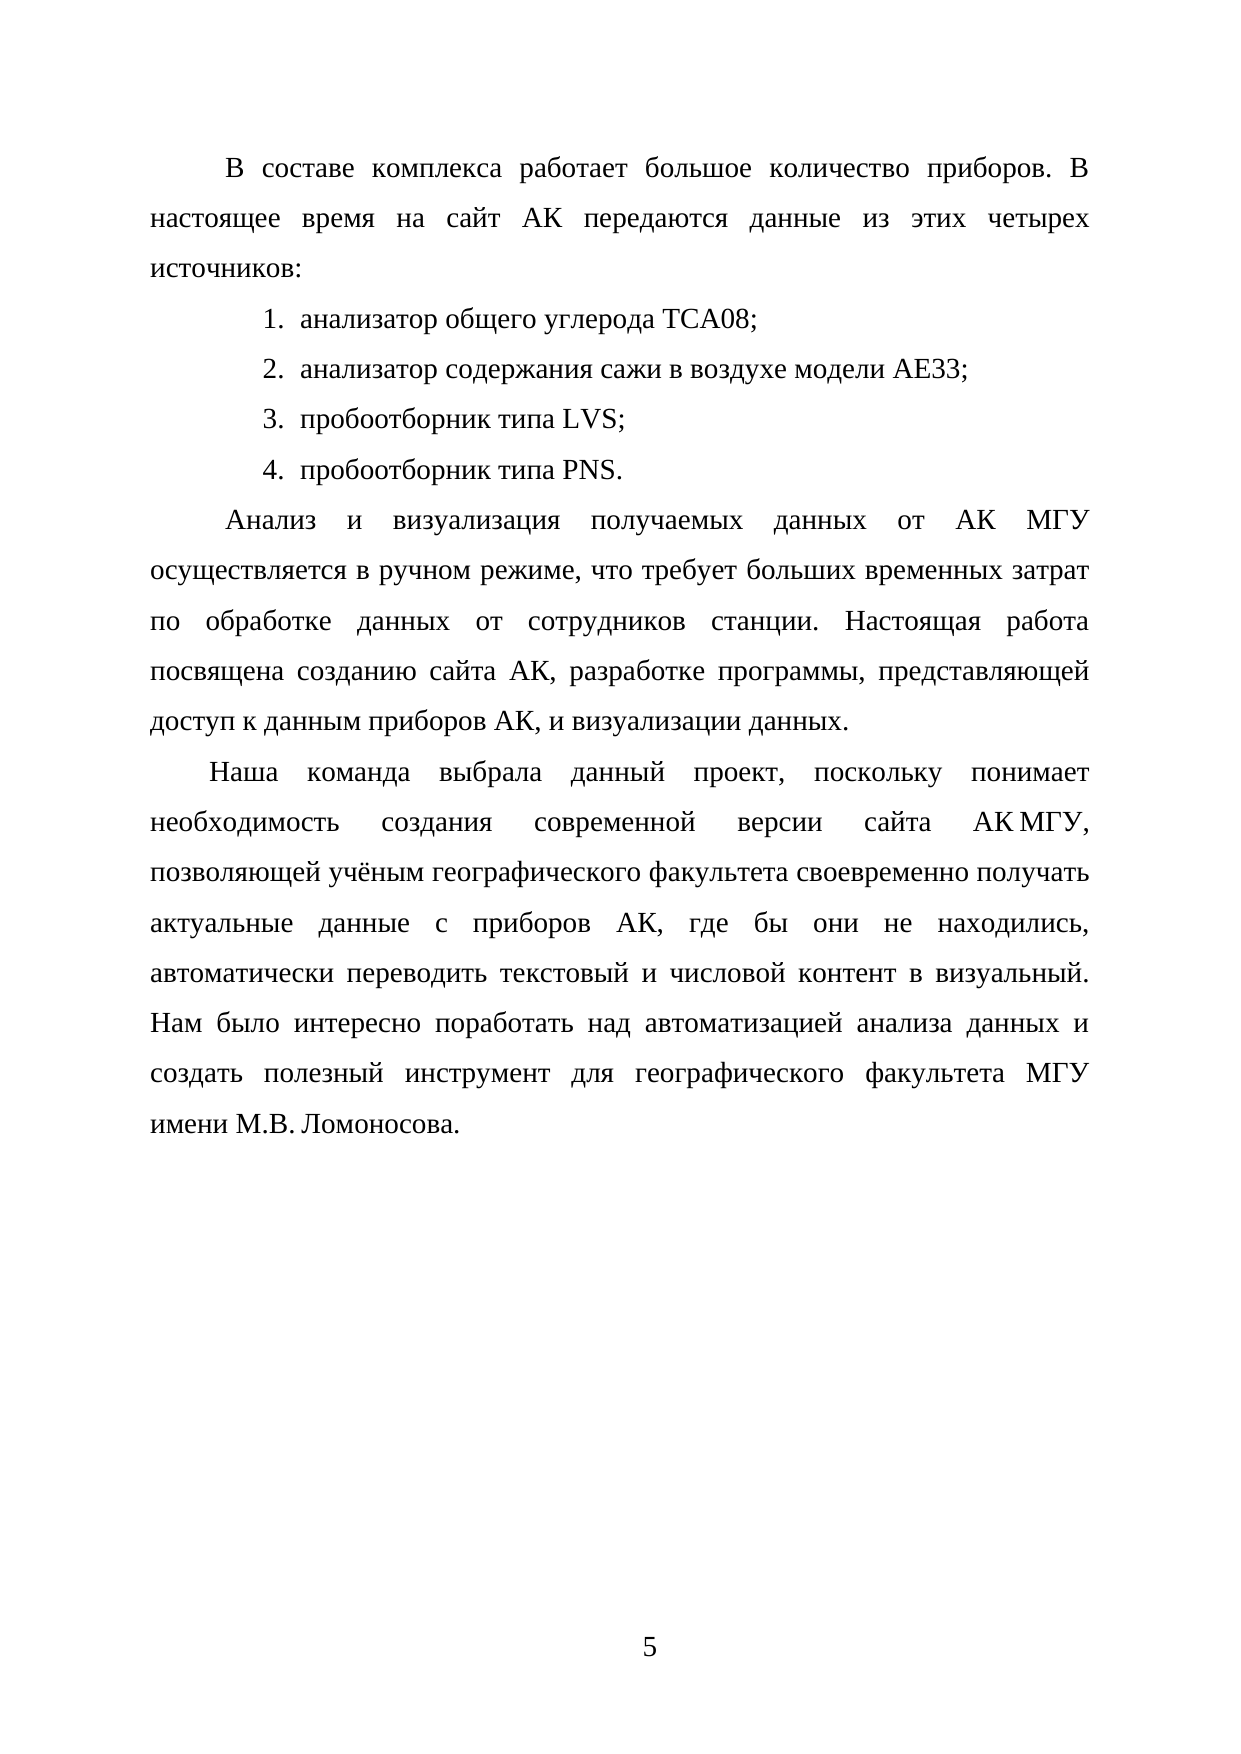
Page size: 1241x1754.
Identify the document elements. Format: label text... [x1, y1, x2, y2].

text Наша команда выбрала данный проект, поскольку понимает необходимость создания современной версии сайта АК МГУ, позволяющей учёным географического факультета своевременно получать актуальные данные с приборов АК, где бы они не находились, автоматически переводить текстовый и числовой контент в визуальный. Нам было интересно поработать над автоматизацией анализа данных и создать полезный инструмент для географического факультета МГУ имени М.В. Ломоносова. [150, 754, 1090, 1139]
text В составе комплекса работает большое количество приборов. В настоящее время на сайт АК передаются данные из этих четырех источников: [150, 150, 1090, 284]
list пробоотборник типа PNS. [262, 452, 1090, 485]
list пробоотборник типа LVS; [262, 402, 1090, 435]
list анализатор общего углерода TCA08; [262, 301, 1090, 334]
text Анализ и визуализация получаемых данных от АК МГУ осуществляется в ручном режиме, что требует больших временных затрат по обработке данных от сотрудников станции. Настоящая работа посвящена созданию сайта АК, разработке программы, представляющей доступ к данным приборов АК, и визуализации данных. [150, 502, 1090, 737]
list анализатор содержания сажи в воздухе модели АЕ33; [262, 351, 1090, 385]
